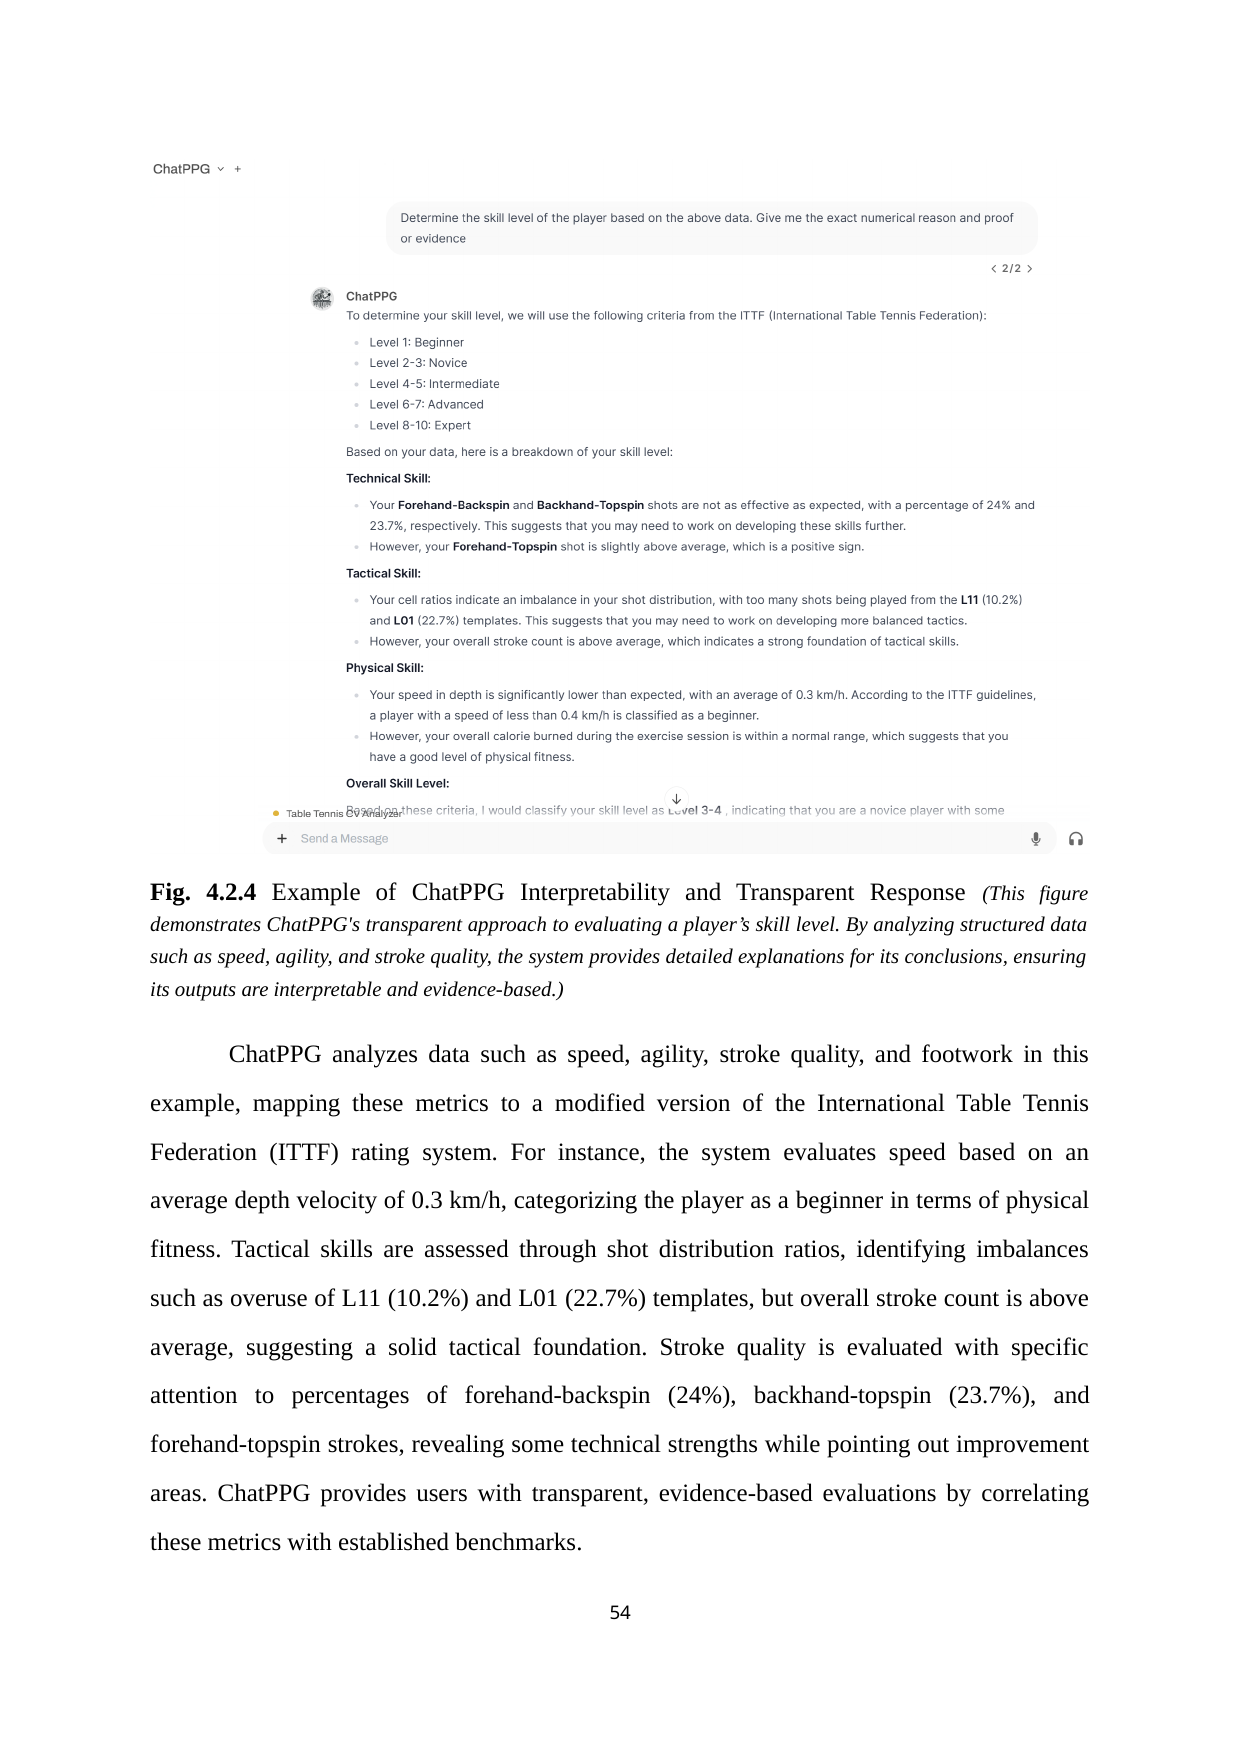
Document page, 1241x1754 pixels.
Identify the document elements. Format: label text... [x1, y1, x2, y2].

text Fig. 4.2.4 Example of ChatPPG Interpretability and Transparent Response (This figure demonstrates ChatPPG's transparent approach to evaluating a player’s skill level. By analyzing structured data such as speed, agility, and stroke quality, the system provides detailed explanations for its conclusions, ensuring its outputs are interpretable and evidence-based.) [150, 875, 1090, 1005]
text ChatPPG analyzes data such as speed, agility, stroke quality, and footwork in this example, mapping these metrics to a modified version of the International Table Tennis Federation (ITTF) rating system. For instance, the system evaluates speed based on an average depth velocity of 0.3 km/h, categorizing the player as a beginner in terms of physical fitness. Tactical skills are assessed through shot distribution ratios, identifying imbalances such as overuse of L11 (10.2%) and L01 (22.7%) templates, but overall stroke count is above average, suggesting a solid tactical foundation. Stroke quality is evaluated with specific attention to percentages of forehand-backspin (24%), backhand-topspin (23.7%), and forehand-topspin strokes, revealing some technical strengths while pointing out improvement areas. ChatPPG provides users with transparent, evidence-based evaluations by correlating these metrics with established benchmarks. [150, 1037, 1090, 1557]
picture [150, 159, 1091, 854]
